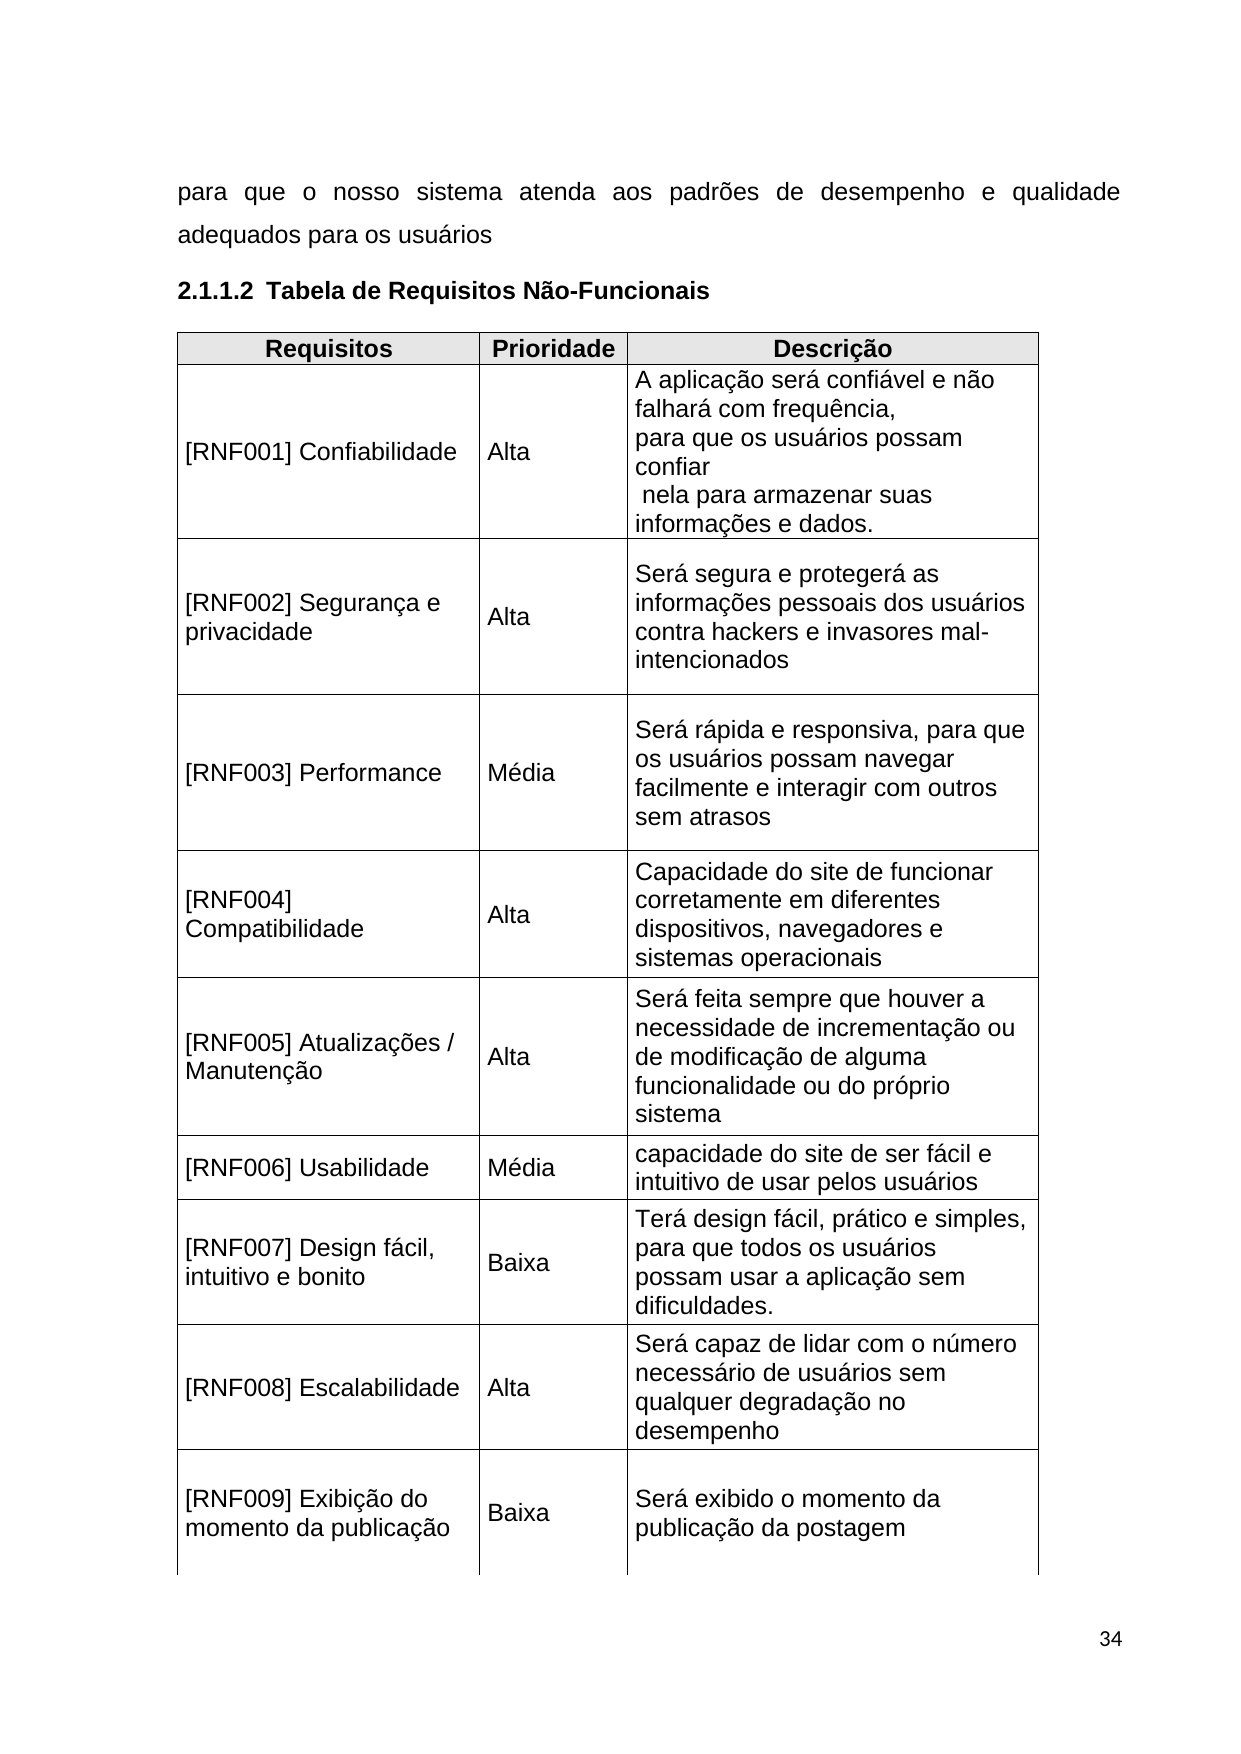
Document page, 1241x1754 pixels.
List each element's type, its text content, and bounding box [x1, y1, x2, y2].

table_cell Alta [480, 539, 627, 694]
table_cell Alta [480, 365, 627, 538]
table_cell Alta [480, 978, 627, 1135]
table_cell [RNF003] Performance [178, 695, 479, 850]
table_cell Média [480, 695, 627, 850]
table_cell [RNF001] Confiabilidade [178, 365, 479, 538]
table_cell [RNF007] Design fácil, intuitivo e bonito [178, 1200, 479, 1324]
table_cell Terá design fácil, prático e simples, para que todos os usuários possam usar a aplicação sem dificuldades. [628, 1200, 1038, 1324]
table_cell Alta [480, 851, 627, 977]
table_cell Será capaz de lidar com o número necessário de usuários sem qualquer degradação no desempenho [628, 1325, 1038, 1449]
table_cell [RNF008] Escalabilidade [178, 1325, 479, 1449]
table_cell Será segura e protegerá as informações pessoais dos usuários contra hackers e invasores mal-intencionados [628, 539, 1038, 694]
table_cell Baixa [480, 1450, 627, 1575]
table_cell Será exibido o momento da publicação da postagem [628, 1450, 1038, 1575]
table_cell Capacidade do site de funcionar corretamente em diferentes dispositivos, navegadores e sistemas operacionais [628, 851, 1038, 977]
table_cell [RNF006] Usabilidade [178, 1136, 479, 1199]
text Tabela de Requisitos Não-Funcionais [177, 276, 1122, 305]
table_cell capacidade do site de ser fácil e intuitivo de usar pelos usuários [628, 1136, 1038, 1199]
table_cell [RNF005] Atualizações / Manutenção [178, 978, 479, 1135]
table_cell Média [480, 1136, 627, 1199]
table_cell Alta [480, 1325, 627, 1449]
table_header Descrição [628, 333, 1038, 364]
table_cell [RNF004] Compatibilidade [178, 851, 479, 977]
table_header Requisitos [178, 333, 479, 364]
table_cell Será feita sempre que houver a necessidade de incrementação ou de modificação de alguma funcionalidade ou do próprio sistema [628, 978, 1038, 1135]
table_cell A aplicação será confiável e não falhará com frequência, para que os usuários possam confiar nela para armazenar suas informações e dados. [628, 365, 1038, 538]
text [177, 177, 1122, 249]
table_cell Baixa [480, 1200, 627, 1324]
table_cell [RNF002] Segurança e privacidade [178, 539, 479, 694]
table_cell Será rápida e responsiva, para que os usuários possam navegar facilmente e interagir com outros sem atrasos [628, 695, 1038, 850]
table_header Prioridade [480, 333, 627, 364]
table_cell [RNF009] Exibição do momento da publicação [178, 1450, 479, 1575]
